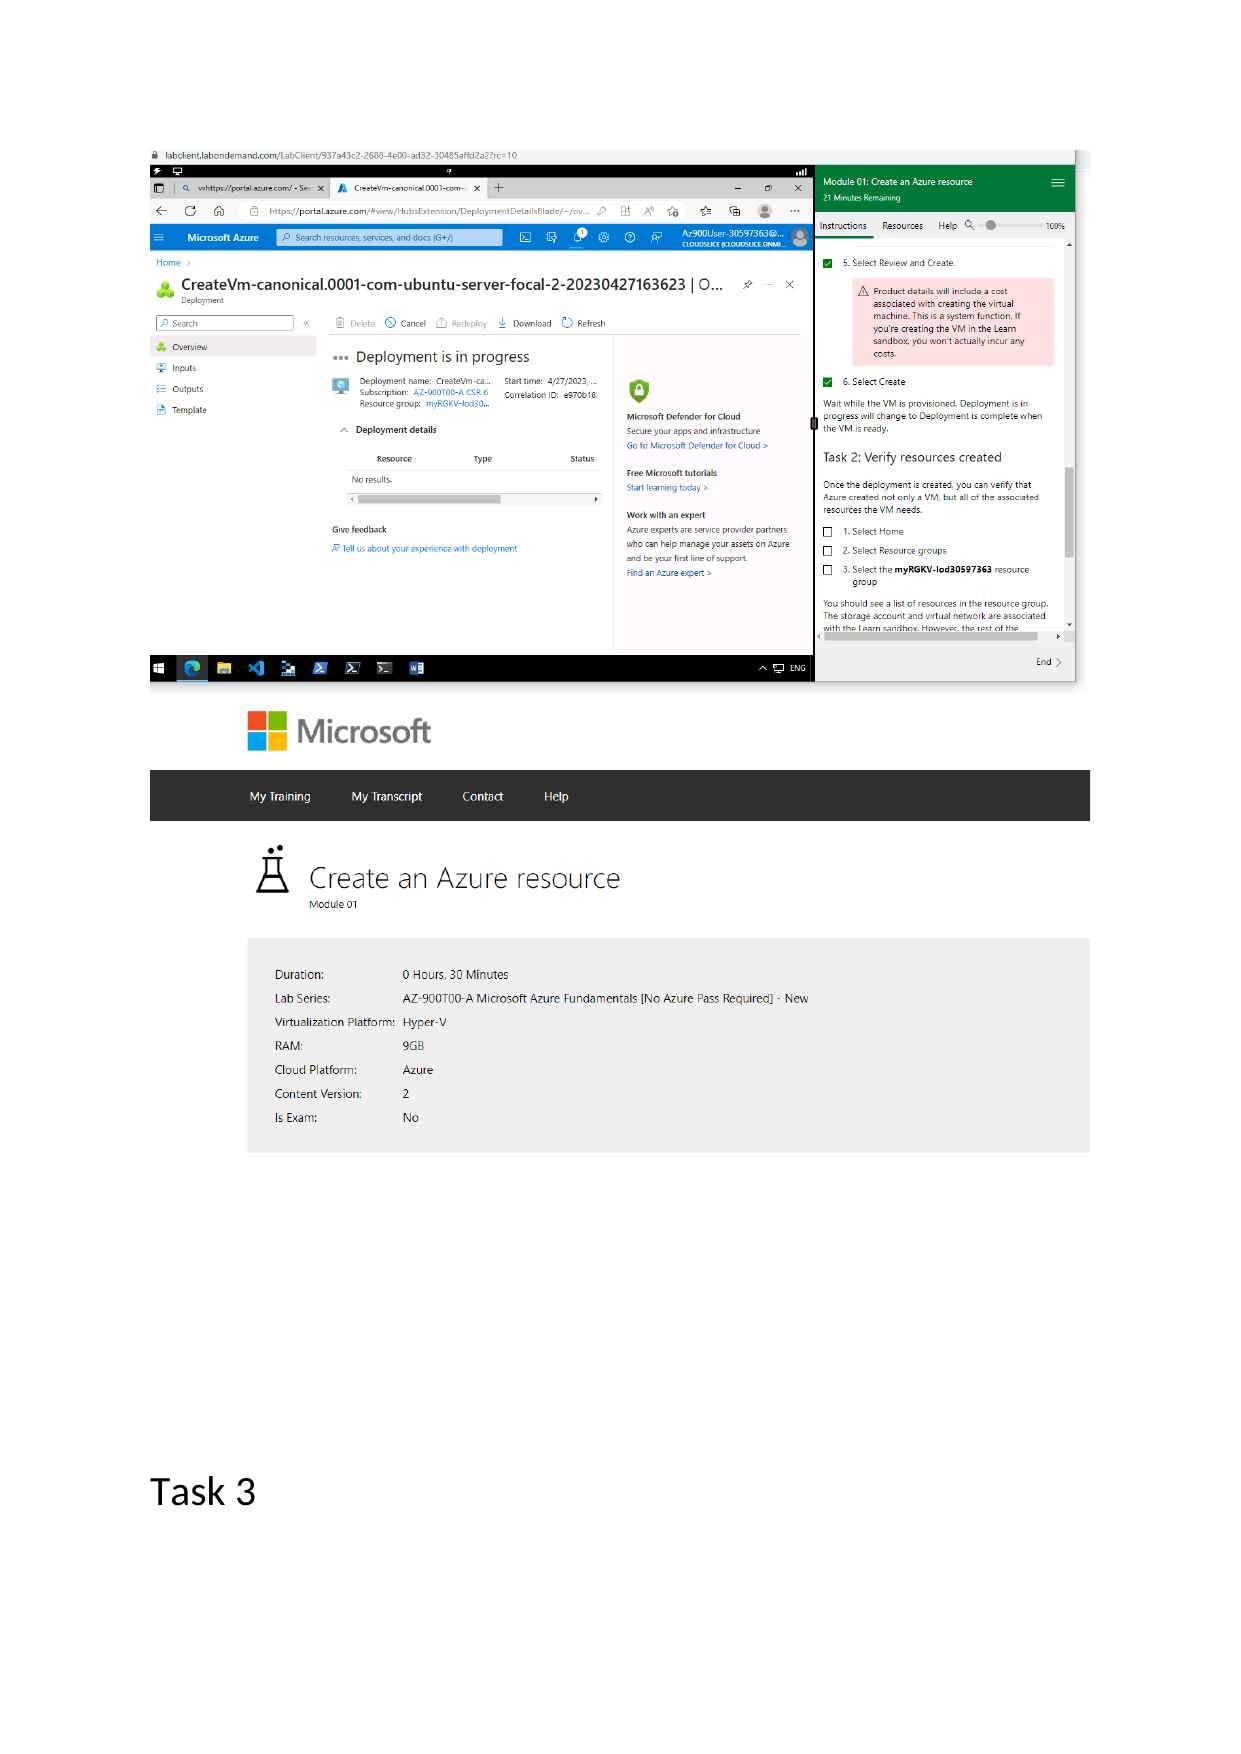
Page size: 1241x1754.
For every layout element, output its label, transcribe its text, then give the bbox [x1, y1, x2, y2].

picture [150, 150, 1091, 702]
text Task 3 [150, 1464, 1090, 1515]
picture [150, 703, 1091, 1275]
